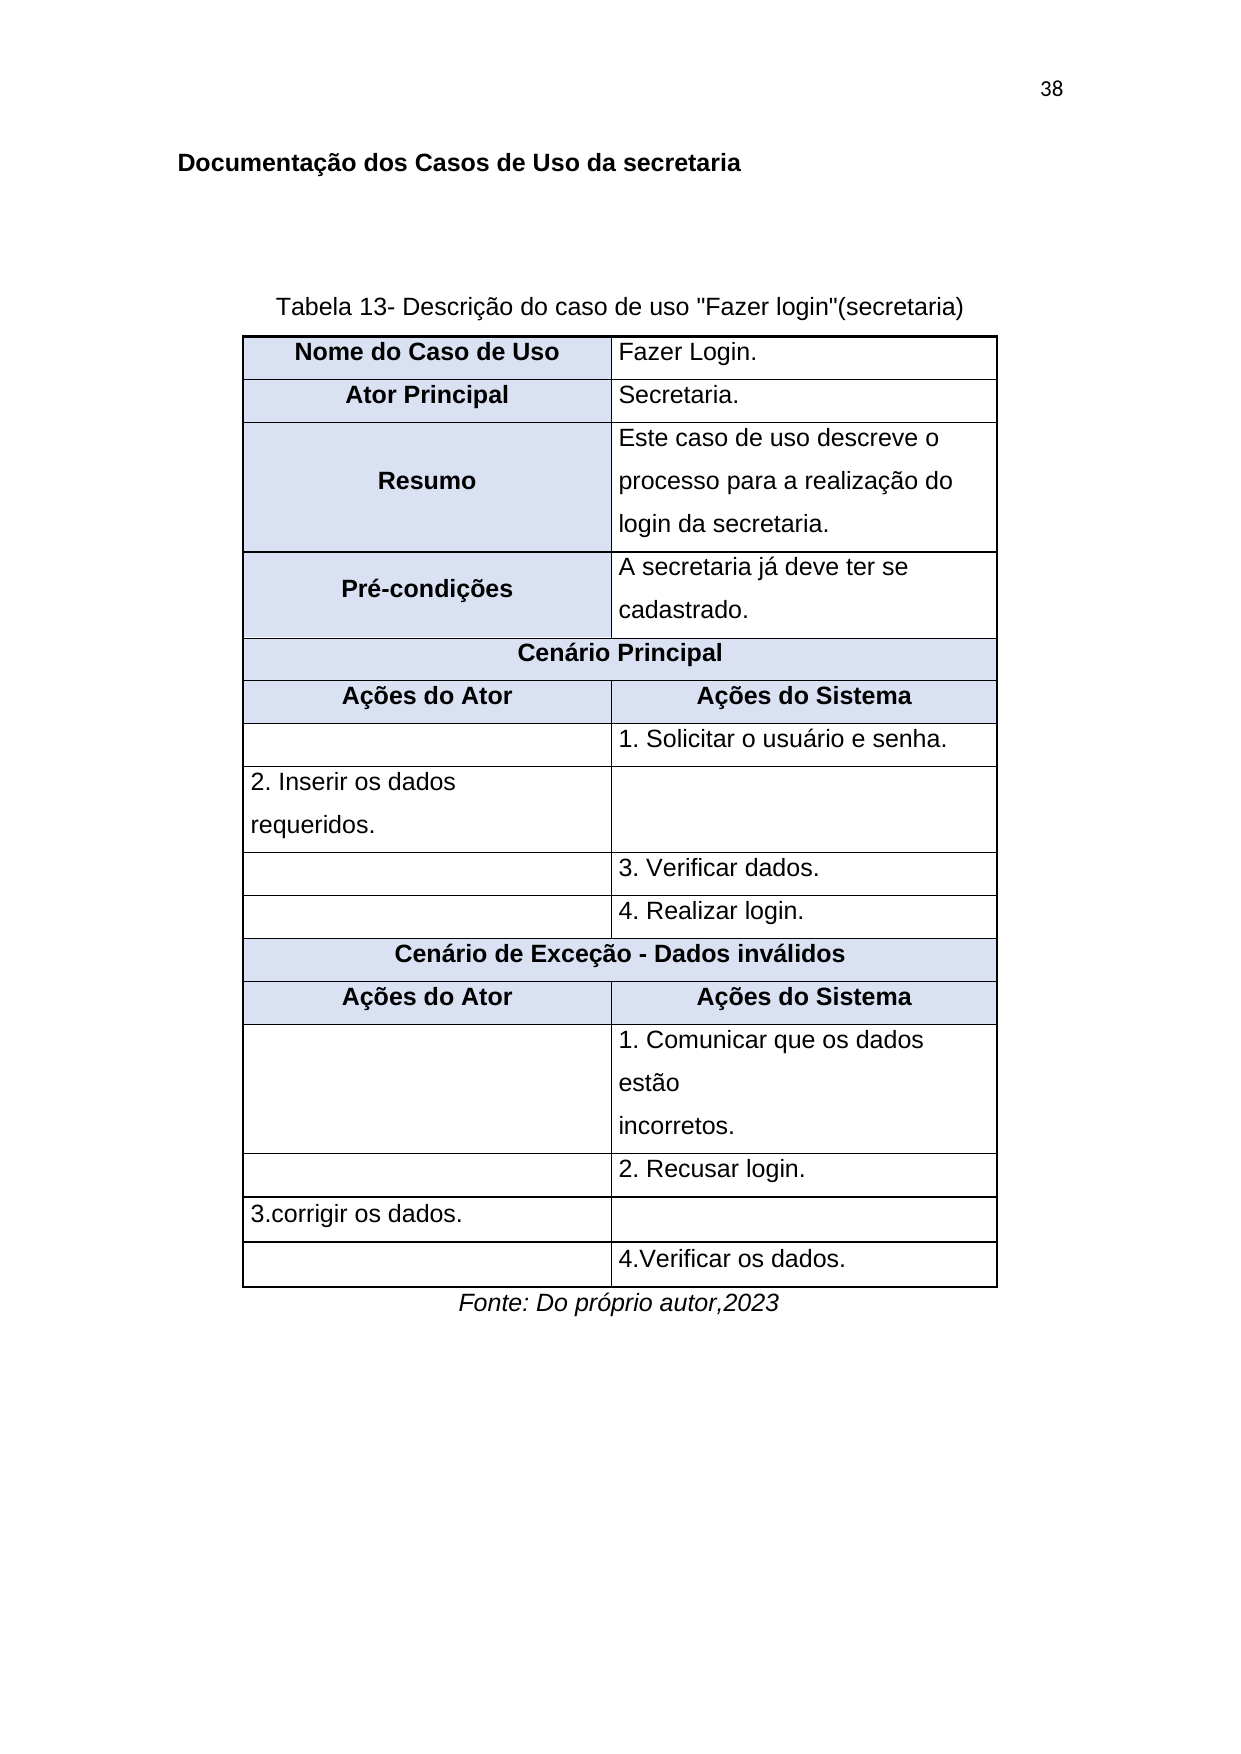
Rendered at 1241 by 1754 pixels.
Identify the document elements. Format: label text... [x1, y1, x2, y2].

table_cell [612, 767, 996, 852]
table_cell Este caso de uso descreve o processo para a realização do login da secretaria. [612, 423, 996, 551]
table_cell Cenário Principal [244, 639, 996, 680]
table_header Nome do Caso de Uso [244, 338, 611, 379]
table_cell 2. Inserir os dados requeridos. [244, 767, 611, 852]
table_cell [244, 724, 611, 766]
text Documentação dos Casos de Uso da secretaria [177, 148, 1063, 176]
table_cell Secretaria. [612, 380, 996, 422]
table_cell 4.Verificar os dados. [612, 1243, 996, 1286]
table_cell 4. Realizar login. [612, 896, 996, 938]
table_cell 2. Recusar login. [612, 1154, 996, 1196]
table_cell 1. Solicitar o usuário e senha. [612, 724, 996, 766]
table_cell [244, 1025, 611, 1153]
table_cell [612, 1198, 996, 1241]
table_cell [244, 1243, 611, 1286]
table_cell Ações do Sistema [612, 681, 996, 723]
table_cell Ações do Ator [244, 681, 611, 723]
table_cell [244, 1154, 611, 1196]
table_cell 3.corrigir os dados. [244, 1198, 611, 1241]
table_cell Pré-condições [244, 553, 611, 637]
table_cell 3. Verificar dados. [612, 853, 996, 895]
table_cell A secretaria já deve ter se cadastrado. [612, 553, 996, 637]
table_cell [244, 853, 611, 895]
table_cell Resumo [244, 423, 611, 551]
table_cell [244, 896, 611, 938]
text Fonte: Do próprio autor,2023 [177, 1288, 1063, 1317]
table_cell Ações do Sistema [612, 982, 996, 1024]
table_cell Ator Principal [244, 380, 611, 422]
text Tabela 13- Descrição do caso de uso "Fazer login"(secretaria) [177, 292, 1063, 321]
table_header Fazer Login. [612, 338, 996, 379]
table_cell Cenário de Exceção - Dados inválidos [244, 939, 996, 981]
table_cell Ações do Ator [244, 982, 611, 1024]
table_cell 1. Comunicar que os dados estão incorretos. [612, 1025, 996, 1153]
